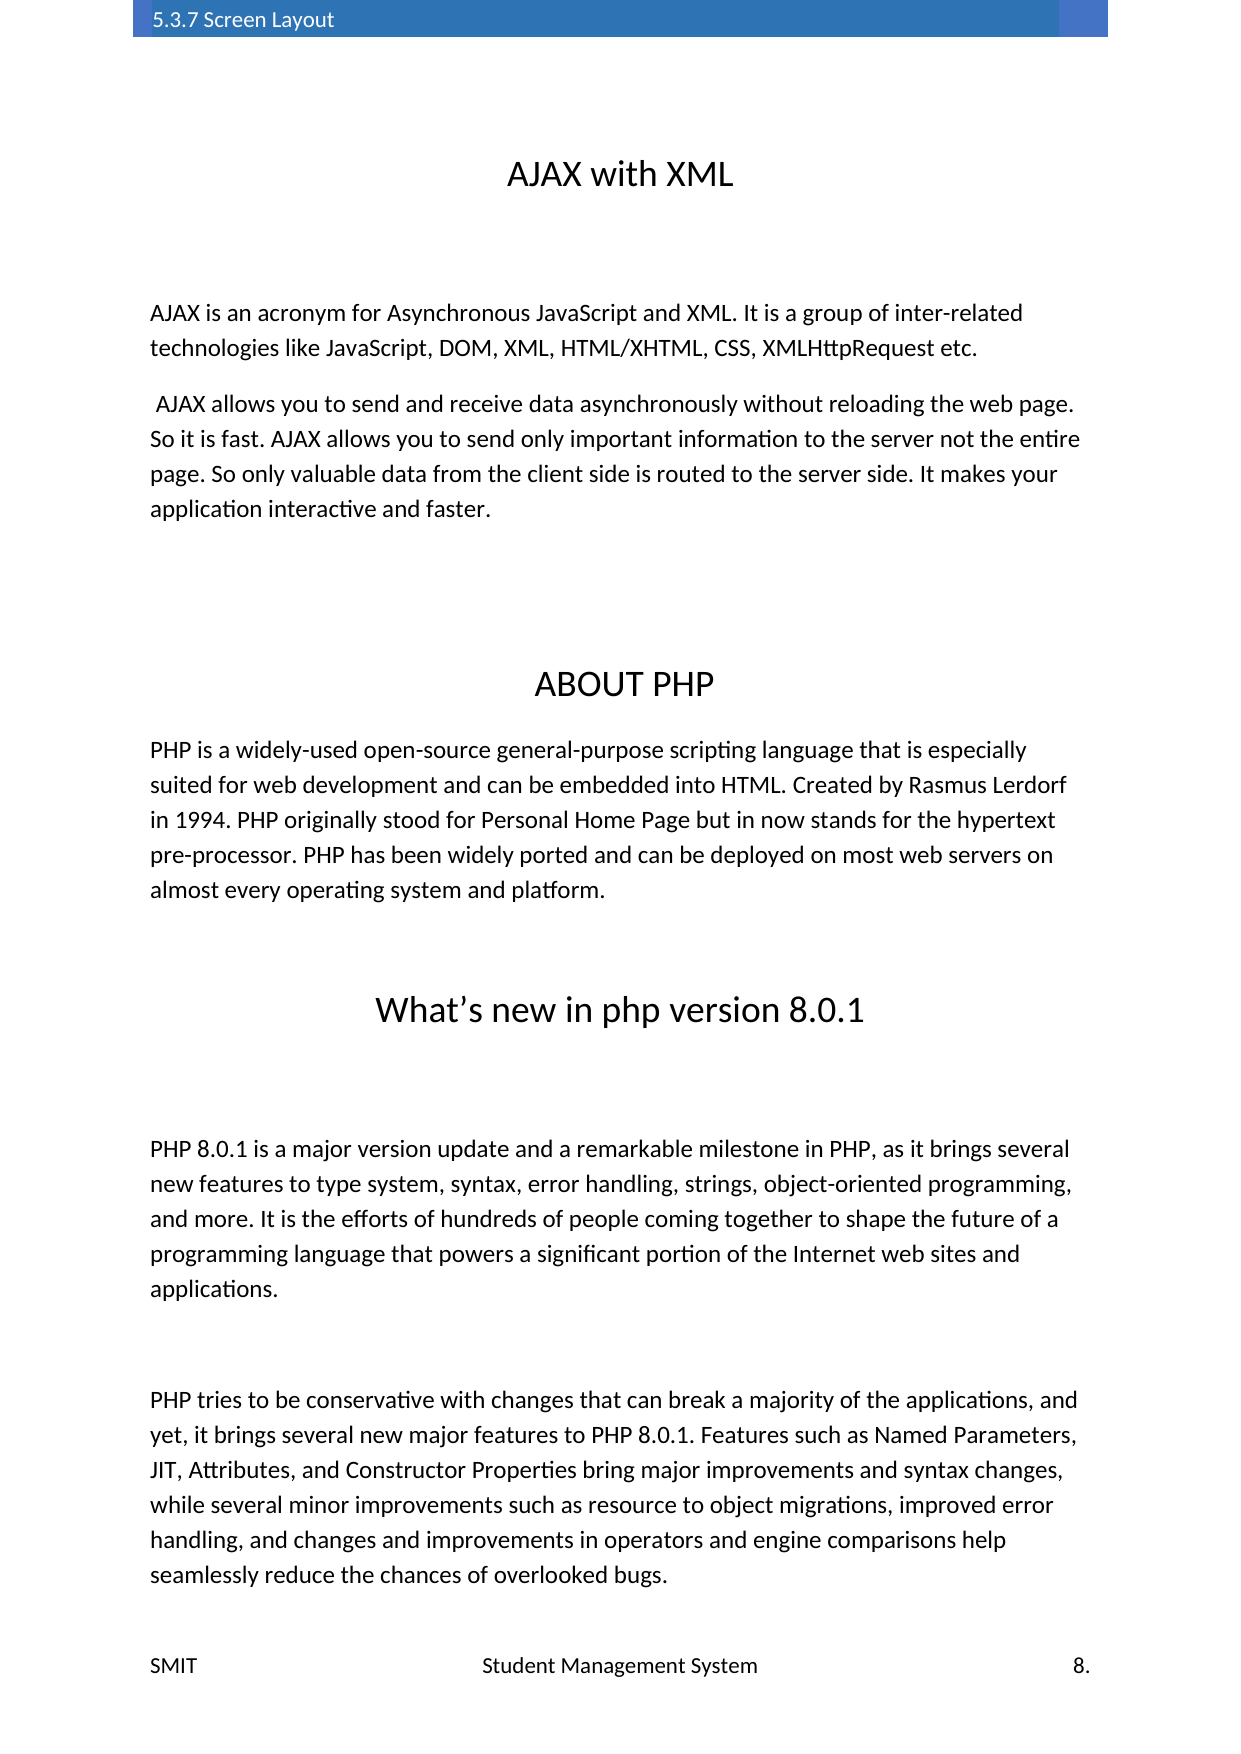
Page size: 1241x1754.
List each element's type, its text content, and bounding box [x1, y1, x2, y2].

text AJAX is an acronym for Asynchronous JavaScript and XML. It is a group of inter-related technologies like JavaScript, DOM, XML, HTML/XHTML, CSS, XMLHttpRequest etc. [150, 297, 1090, 363]
text PHP 8.0.1 is a major version update and a remarkable milestone in PHP, as it brings several new features to type system, syntax, error handling, strings, object-oriented programming, and more. It is the efforts of hundreds of people coming together to shape the future of a programming language that powers a significant portion of the Internet web sites and applications. [150, 1133, 1090, 1303]
text AJAX allows you to send and receive data asynchronously without reloading the web page. So it is fast. AJAX allows you to send only important information to the server not the entire page. So only valuable data from the client side is routed to the server side. It makes your application interactive and faster. [150, 388, 1090, 523]
text AJAX with XML [150, 150, 1090, 196]
text PHP tries to be conservative with changes that can break a majority of the applications, and yet, it brings several new major features to PHP 8.0.1. Features such as Named Parameters, JIT, Attributes, and Constructor Properties bring major improvements and syntax changes, while several minor improvements such as resource to object migrations, improved error handling, and changes and improvements in operators and engine comparisons help seamlessly reduce the chances of overlooked bugs. [150, 1384, 1090, 1590]
text ABOUT PHP [150, 660, 1090, 706]
text PHP is a widely-used open-source general-purpose scripting language that is especially suited for web development and can be embedded into HTML. Created by Rasmus Lerdorf in 1994. PHP originally stood for Personal Home Page but in now stands for the hypertext pre-processor. PHP has been widely ported and can be deployed on most web servers on almost every operating system and platform. [150, 734, 1090, 904]
text What’s new in php version 8.0.1 [150, 986, 1090, 1031]
